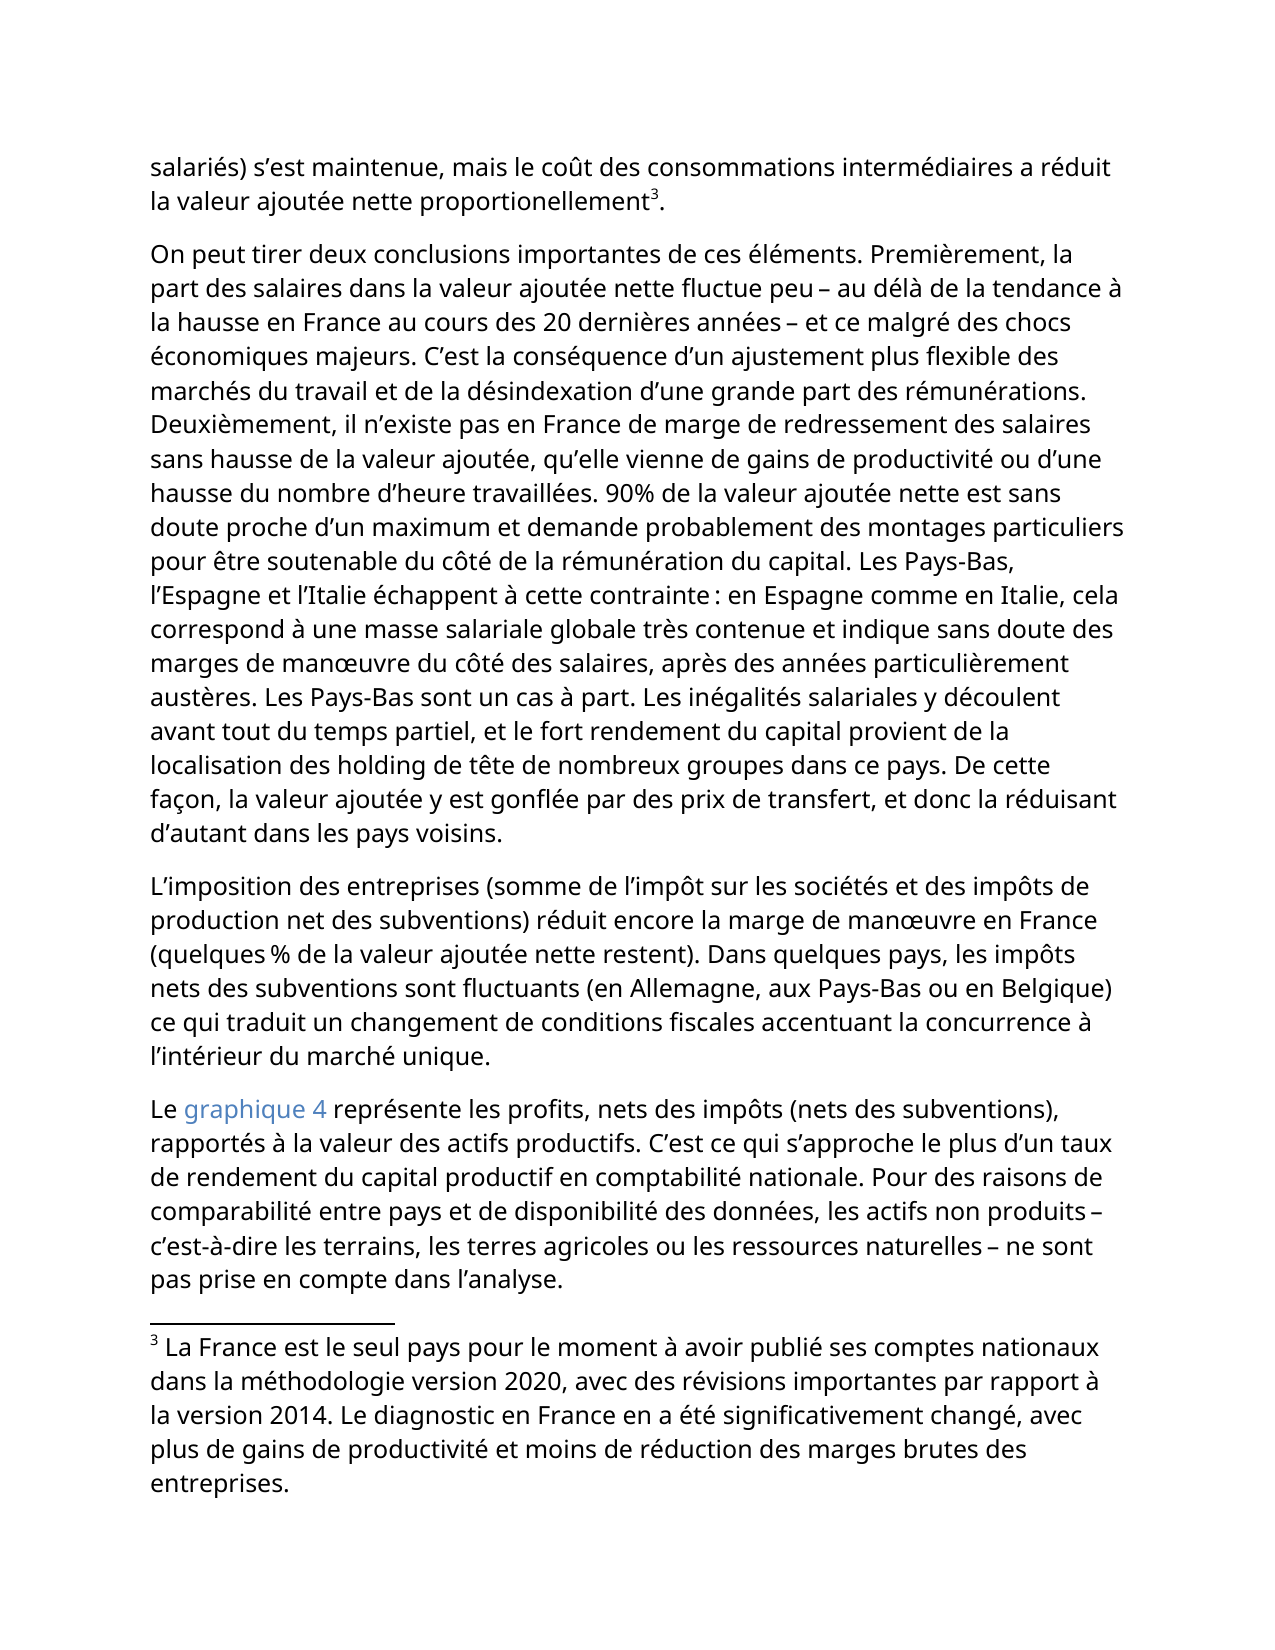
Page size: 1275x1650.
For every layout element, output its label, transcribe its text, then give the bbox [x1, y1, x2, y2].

text On peut tirer deux conclusions importantes de ces éléments. Premièrement, la part des salaires dans la valeur ajoutée nette fluctue peu – au délà de la tendance à la hausse en France au cours des 20 dernières années – et ce malgré des chocs économiques majeurs. C’est la conséquence d’un ajustement plus flexible des marchés du travail et de la désindexation d’une grande part des rémunérations. Deuxièmement, il n’existe pas en France de marge de redressement des salaires sans hausse de la valeur ajoutée, qu’elle vienne de gains de productivité ou d’une hausse du nombre d’heure travaillées. 90% de la valeur ajoutée nette est sans doute proche d’un maximum et demande probablement des montages particuliers pour être soutenable du côté de la rémunération du capital. Les Pays-Bas, l’Espagne et l’Italie échappent à cette contrainte : en Espagne comme en Italie, cela correspond à une masse salariale globale très contenue et indique sans doute des marges de manœuvre du côté des salaires, après des années particulièrement austères. Les Pays-Bas sont un cas à part. Les inégalités salariales y découlent avant tout du temps partiel, et le fort rendement du capital provient de la localisation des holding de tête de nombreux groupes dans ce pays. De cette façon, la valeur ajoutée y est gonflée par des prix de transfert, et donc la réduisant d’autant dans les pays voisins. [150, 237, 1125, 850]
text Le graphique 4 représente les profits, nets des impôts (nets des subventions), rapportés à la valeur des actifs productifs. C’est ce qui s’approche le plus d’un taux de rendement du capital productif en comptabilité nationale. Pour des raisons de comparabilité entre pays et de disponibilité des données, les actifs non produits – c’est-à-dire les terrains, les terres agricoles ou les ressources naturelles – ne sont pas prise en compte dans l’analyse. [150, 1092, 1125, 1296]
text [150, 150, 1125, 218]
text L’imposition des entreprises (somme de l’impôt sur les sociétés et des impôts de production net des subventions) réduit encore la marge de manœuvre en France (quelques % de la valeur ajoutée nette restent). Dans quelques pays, les impôts nets des subventions sont fluctuants (en Allemagne, aux Pays-Bas ou en Belgique) ce qui traduit un changement de conditions fiscales accentuant la concurrence à l’intérieur du marché unique. [150, 869, 1125, 1073]
